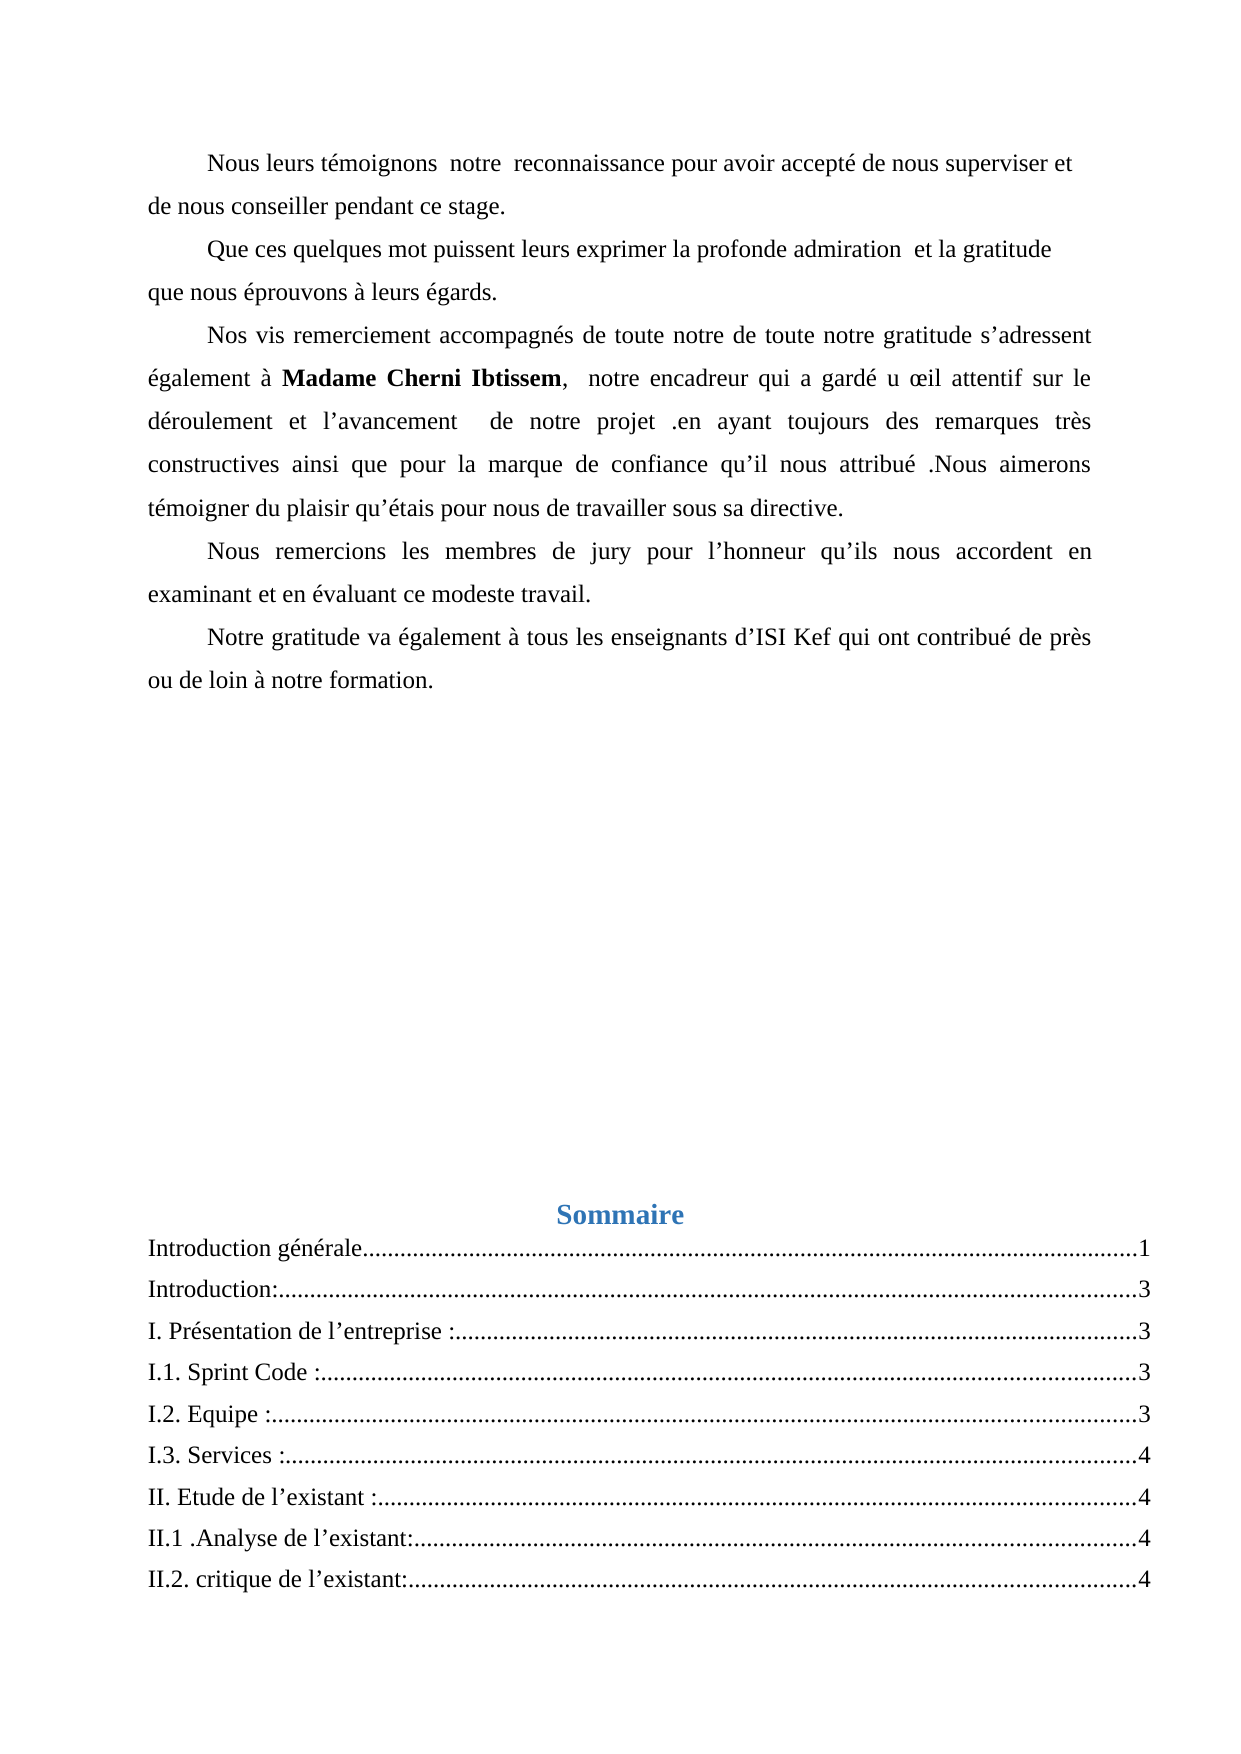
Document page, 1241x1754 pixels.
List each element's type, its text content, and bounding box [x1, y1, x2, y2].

text Notre gratitude va également à tous les enseignants d’ISI Kef qui ont contribué de près ou de loin à notre formation. [148, 622, 1092, 694]
text Nos vis remerciement accompagnés de toute notre de toute notre gratitude s’adressent également à Madame Cherni Ibtissem, notre encadreur qui a gardé u œil attentif sur le déroulement et l’avancement de notre projet .en ayant toujours des remarques très constructives ainsi que pour la marque de confiance qu’il nous attribué .Nous aimerons témoigner du plaisir qu’étais pour nous de travailler sous sa directive. [148, 320, 1092, 521]
text Nous remercions les membres de jury pour l’honneur qu’ils nous accordent en examinant et en évaluant ce modeste travail. [148, 536, 1092, 608]
text Que ces quelques mot puissent leurs exprimer la profonde admiration et la gratitude que nous éprouvons à leurs égards. [148, 234, 1092, 306]
text Nous leurs témoignons notre reconnaissance pour avoir accepté de nous superviser et de nous conseiller pendant ce stage. [148, 148, 1092, 219]
